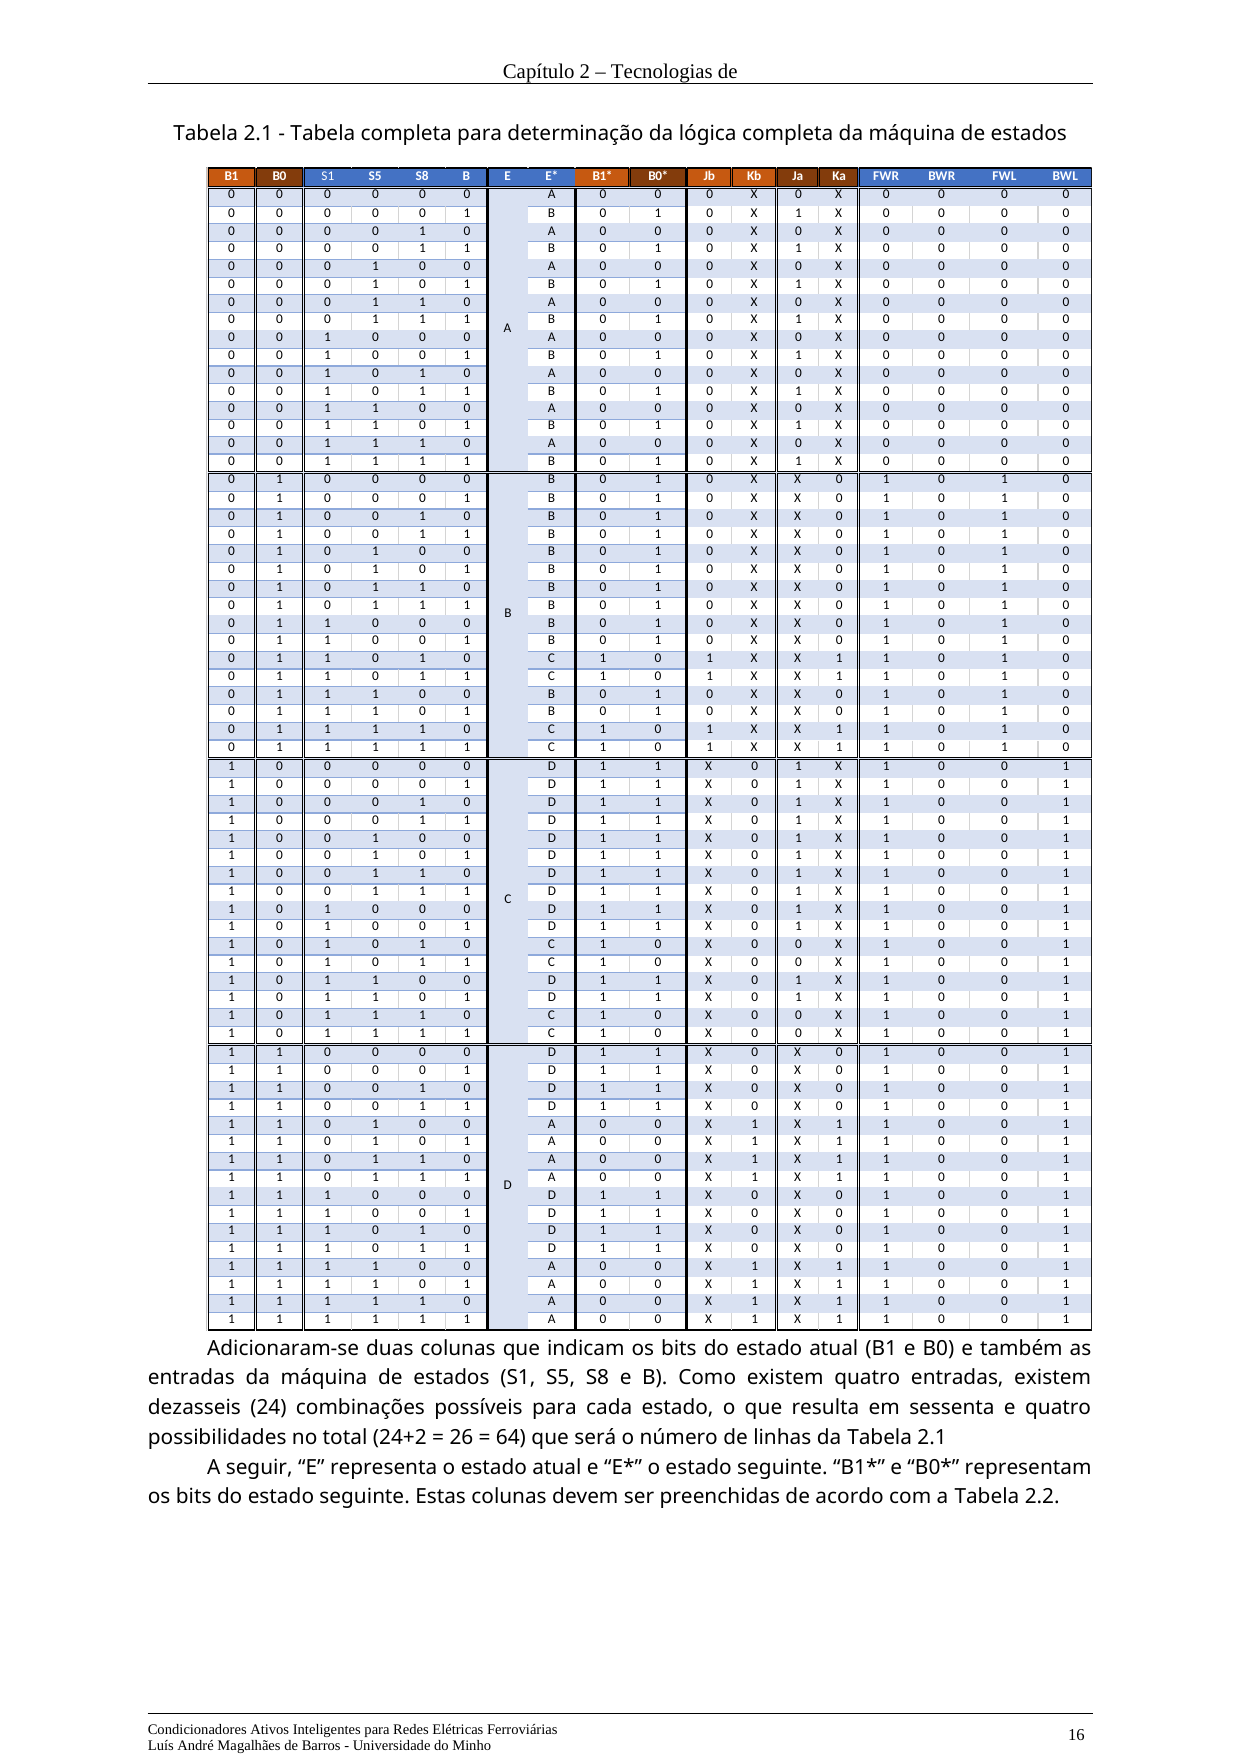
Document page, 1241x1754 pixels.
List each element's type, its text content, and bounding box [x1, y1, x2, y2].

text Adicionaram-se duas colunas que indicam os bits do estado atual (B1 e B0) e também as entradas da máquina de estados (S1, S5, S8 e B). Como existem quatro entradas, existem dezasseis (24) combinações possíveis para cada estado, o que resulta em sessenta e quatro possibilidades no total (24+2 = 26 = 64) que será o número de linhas da Tabela 2 [148, 1333, 1092, 1451]
text A seguir, “E” representa o estado atual e “E*” o estado seguinte. “B1*” e “B0*” representam os bits do estado seguinte. Estas colunas devem ser preenchidas de acordo com a Tabela 2.2. [148, 1452, 1092, 1510]
text Tabela 2.1 - Tabela completa para determinação da lógica completa da máquina de estados [148, 118, 1092, 147]
